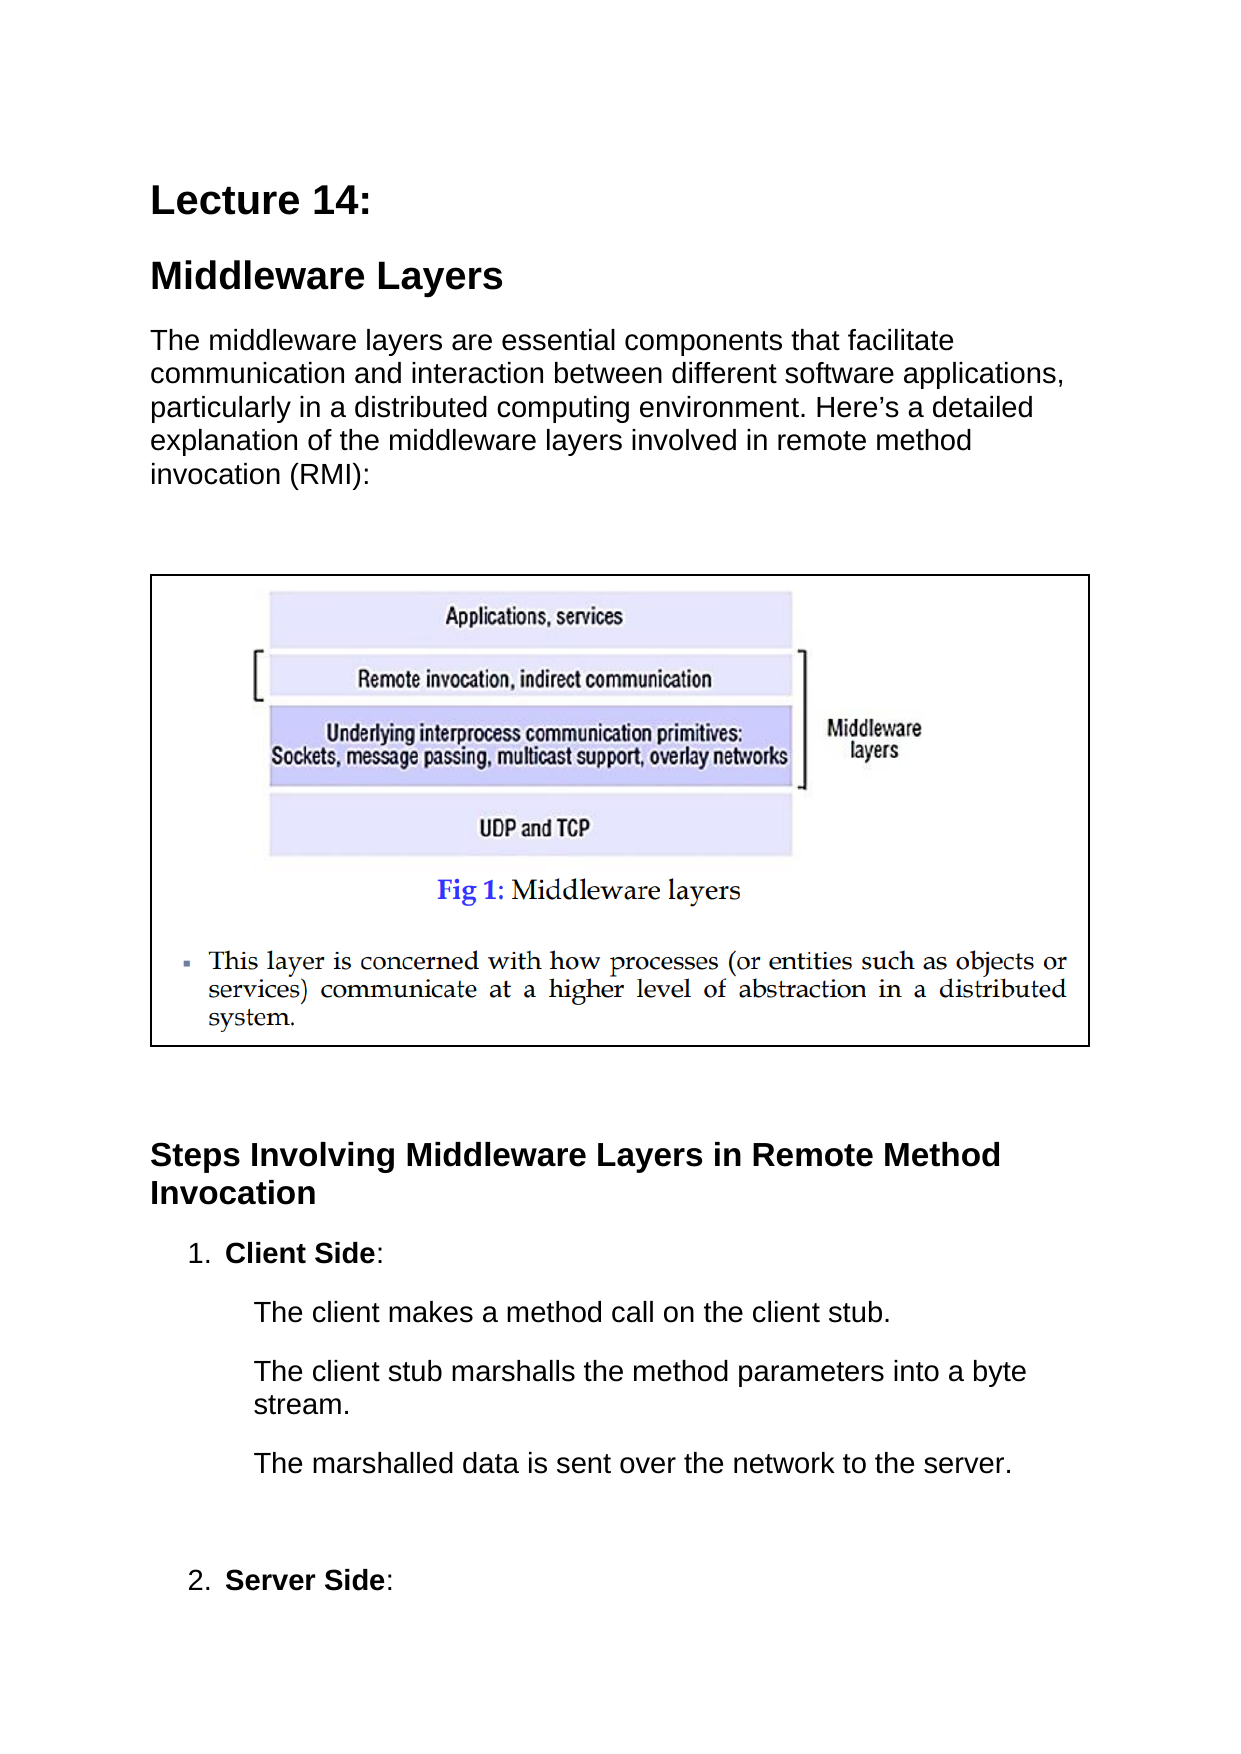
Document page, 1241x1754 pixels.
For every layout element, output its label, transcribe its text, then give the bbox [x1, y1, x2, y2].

subtitle Lecture 14: [150, 175, 1090, 223]
text The client stub marshalls the method parameters into a byte stream. [253, 1353, 1090, 1421]
list Client Side: [187, 1236, 1090, 1270]
subtitle Middleware Layers [150, 252, 1090, 298]
list Server Side: [187, 1563, 1090, 1596]
text The client makes a method call on the client stub. [253, 1295, 1090, 1328]
text The marshalled data is sent over the network to the server. [253, 1446, 1090, 1479]
subtitle Steps Involving Middleware Layers in Remote Method Invocation [150, 1134, 1090, 1211]
picture [152, 576, 1088, 1045]
text The middleware layers are essential components that facilitate communication and interaction between different software applications, particularly in a distributed computing environment. Here’s a detailed explanation of the middleware layers involved in remote method invocation (RMI): [150, 323, 1090, 490]
